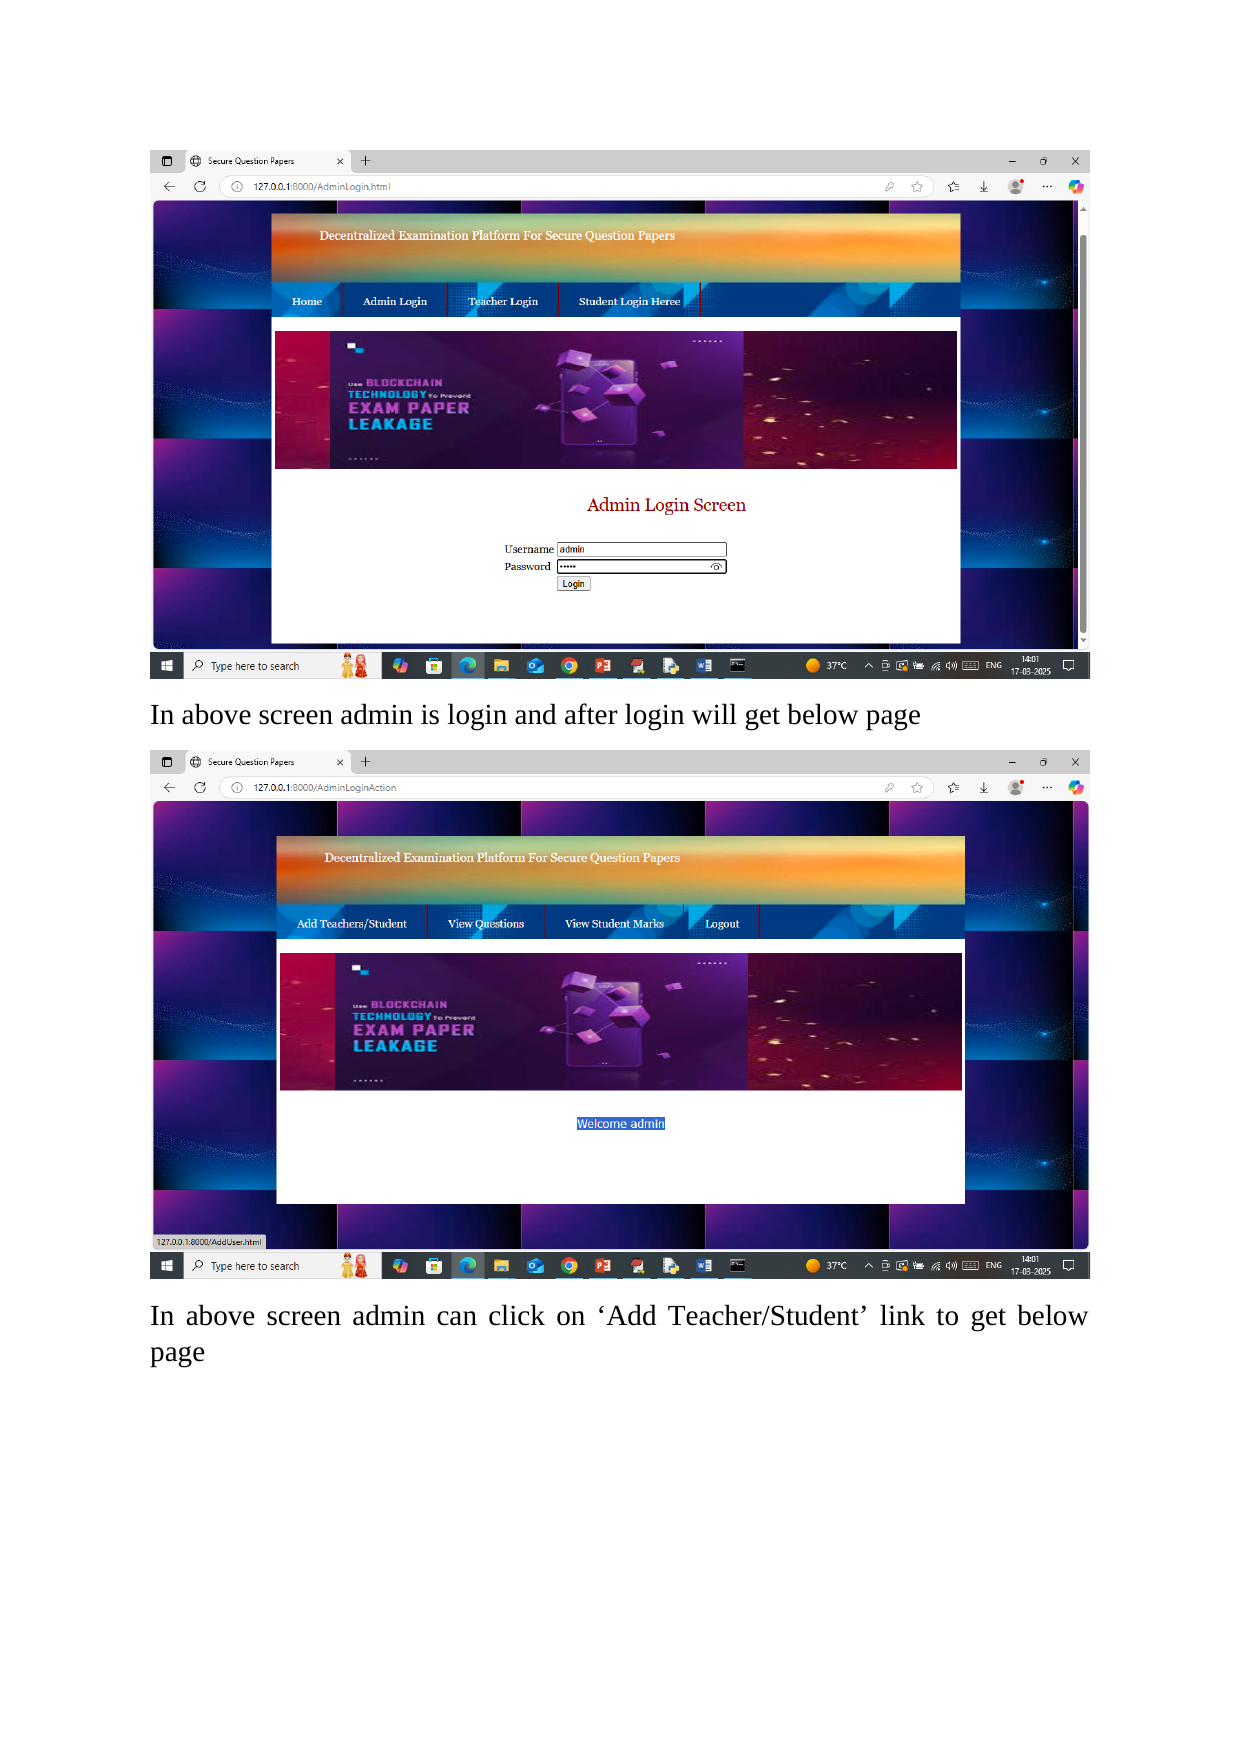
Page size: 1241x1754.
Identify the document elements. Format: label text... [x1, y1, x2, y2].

picture [150, 150, 1091, 679]
text In above screen admin can click on ‘Add Teacher/Student’ link to get below page [150, 1298, 1090, 1367]
text In above screen admin is login and after login will get below page [150, 697, 1090, 731]
picture [150, 750, 1091, 1279]
